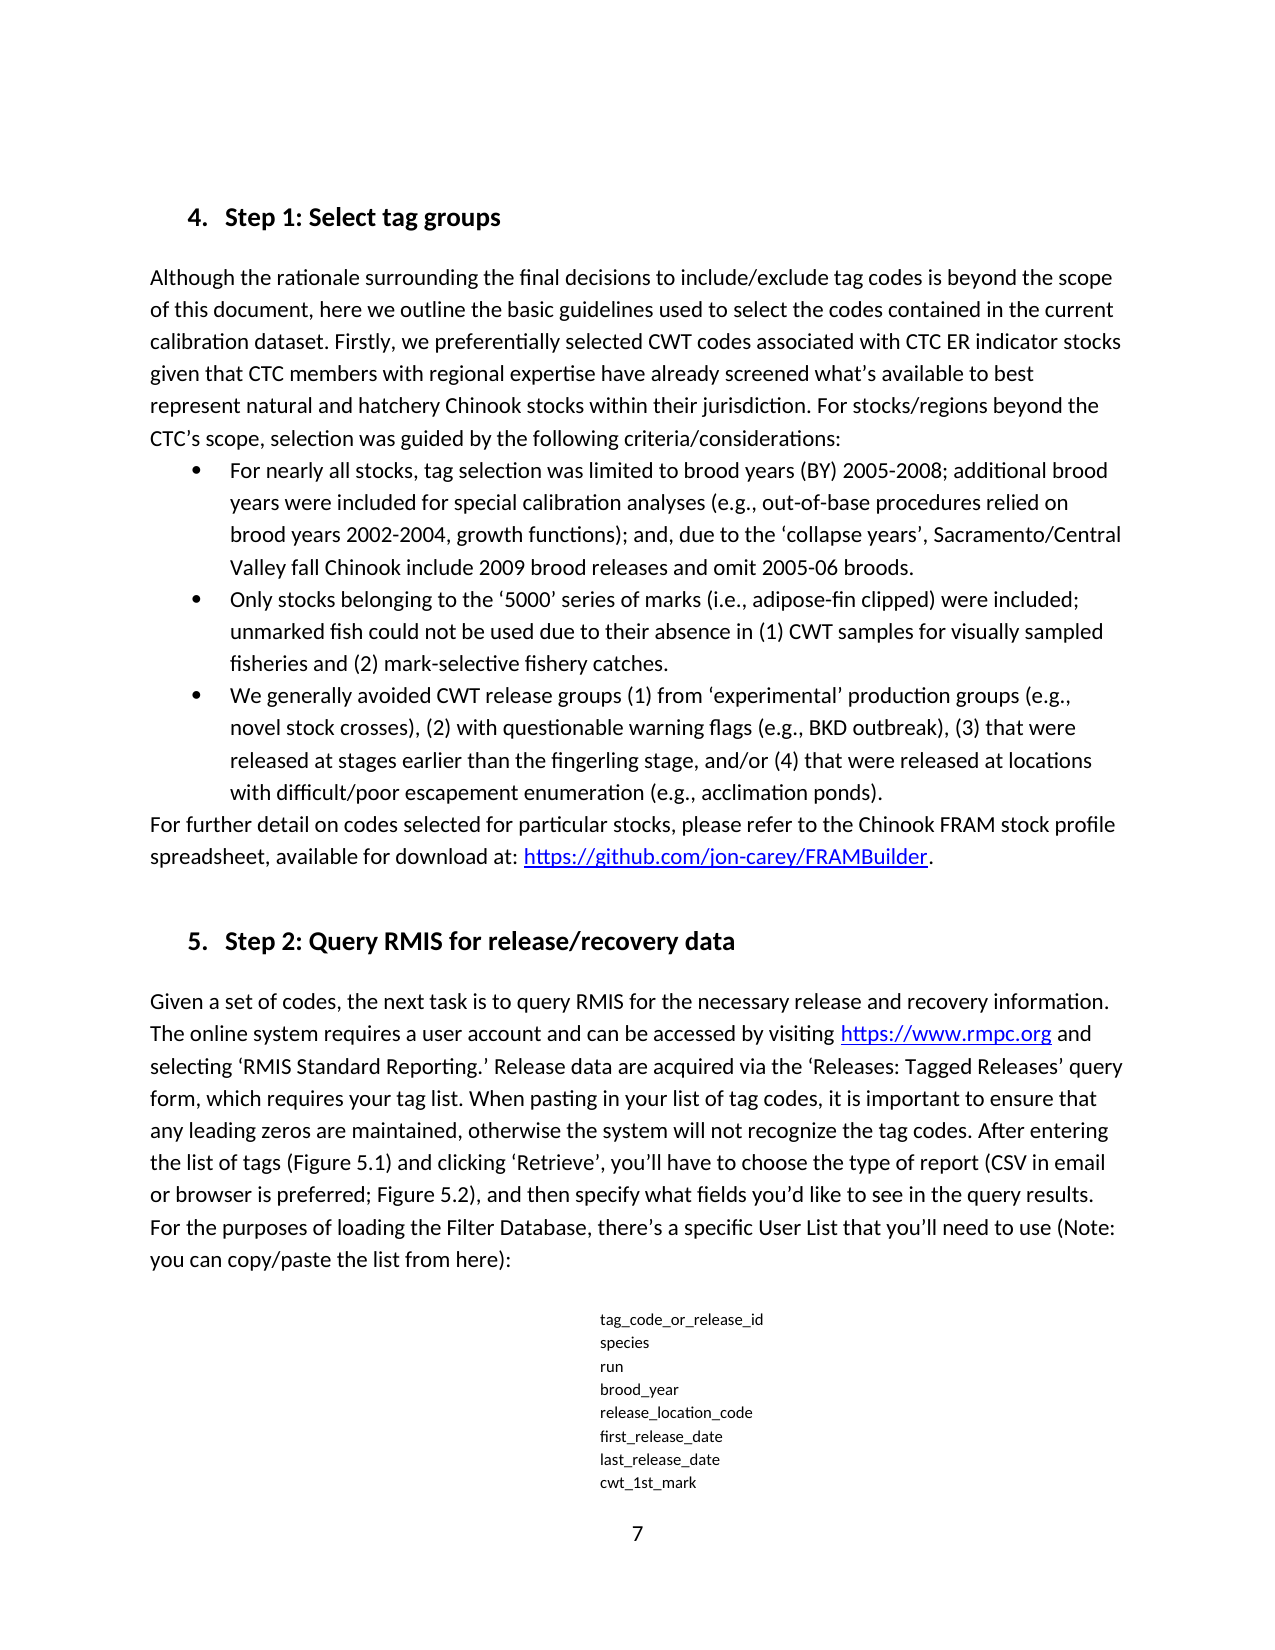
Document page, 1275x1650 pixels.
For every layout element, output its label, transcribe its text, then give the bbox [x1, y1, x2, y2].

text first_release_date [600, 1426, 1125, 1446]
list We generally avoided CWT release groups (1) from ‘experimental’ production groups (e.g., novel stock crosses), (2) with questionable warning flags (e.g., BKD outbreak), (3) that were released at stages earlier than the fingerling stage, and/or (4) that were released at locations with difficult/poor escapement enumeration (e.g., acclimation ponds). [192, 681, 1125, 806]
list Step 2: Query RMIS for release/recovery data [187, 924, 1125, 957]
text release_location_code [600, 1403, 1125, 1423]
list Only stocks belonging to the ‘5000’ series of marks (i.e., adipose-fin clipped) were included; unmarked fish could not be used due to their absence in (1) CWT samples for visually sampled fisheries and (2) mark-selective fishery catches. [192, 585, 1125, 677]
text tag_code_or_release_id [600, 1309, 1125, 1329]
text brood_year [600, 1379, 1125, 1399]
text last_release_date [600, 1449, 1125, 1469]
text For further detail on codes selected for particular stocks, please refer to the Chinook FRAM stock profile spreadsheet, available for download at: https://github.com/jon-carey/FRAMBuilder. [150, 810, 1125, 870]
text species [600, 1333, 1125, 1353]
text cwt_1st_mark [600, 1473, 1125, 1493]
text Given a set of codes, the next task is to query RMIS for the necessary release and recovery information. The online system requires a user account and can be accessed by visiting https://www.rmpc.org and selecting ‘RMIS Standard Reporting.’ Release data are acquired via the ‘Releases: Tagged Releases’ query form, which requires your tag list. When pasting in your list of tag codes, it is important to ensure that any leading zeros are maintained, otherwise the system will not recognize the tag codes. After entering the list of tags (Figure 5.1) and clicking ‘Retrieve’, you’ll have to choose the type of report (CSV in email or browser is preferred; Figure 5.2), and then specify what fields you’d like to see in the query results. For the purposes of loading the Filter Database, there’s a specific User List that you’ll need to use (Note: you can copy/paste the list from here): [150, 987, 1125, 1273]
list For nearly all stocks, tag selection was limited to brood years (BY) 2005-2008; additional brood years were included for special calibration analyses (e.g., out-of-base procedures relied on brood years 2002-2004, growth functions); and, due to the ‘collapse years’, Sacramento/Central Valley fall Chinook include 2009 brood releases and omit 2005-06 broods. [192, 456, 1125, 581]
text run [600, 1356, 1125, 1376]
list Step 1: Select tag groups [187, 200, 1125, 233]
text Although the rationale surrounding the final decisions to include/exclude tag codes is beyond the scope of this document, here we outline the basic guidelines used to select the codes contained in the current calibration dataset. Firstly, we preferentially selected CWT codes associated with CTC ER indicator stocks given that CTC members with regional expertise have already screened what’s available to best represent natural and hatchery Chinook stocks within their jurisdiction. For stocks/regions beyond the CTC’s scope, selection was guided by the following criteria/considerations: [150, 263, 1125, 452]
